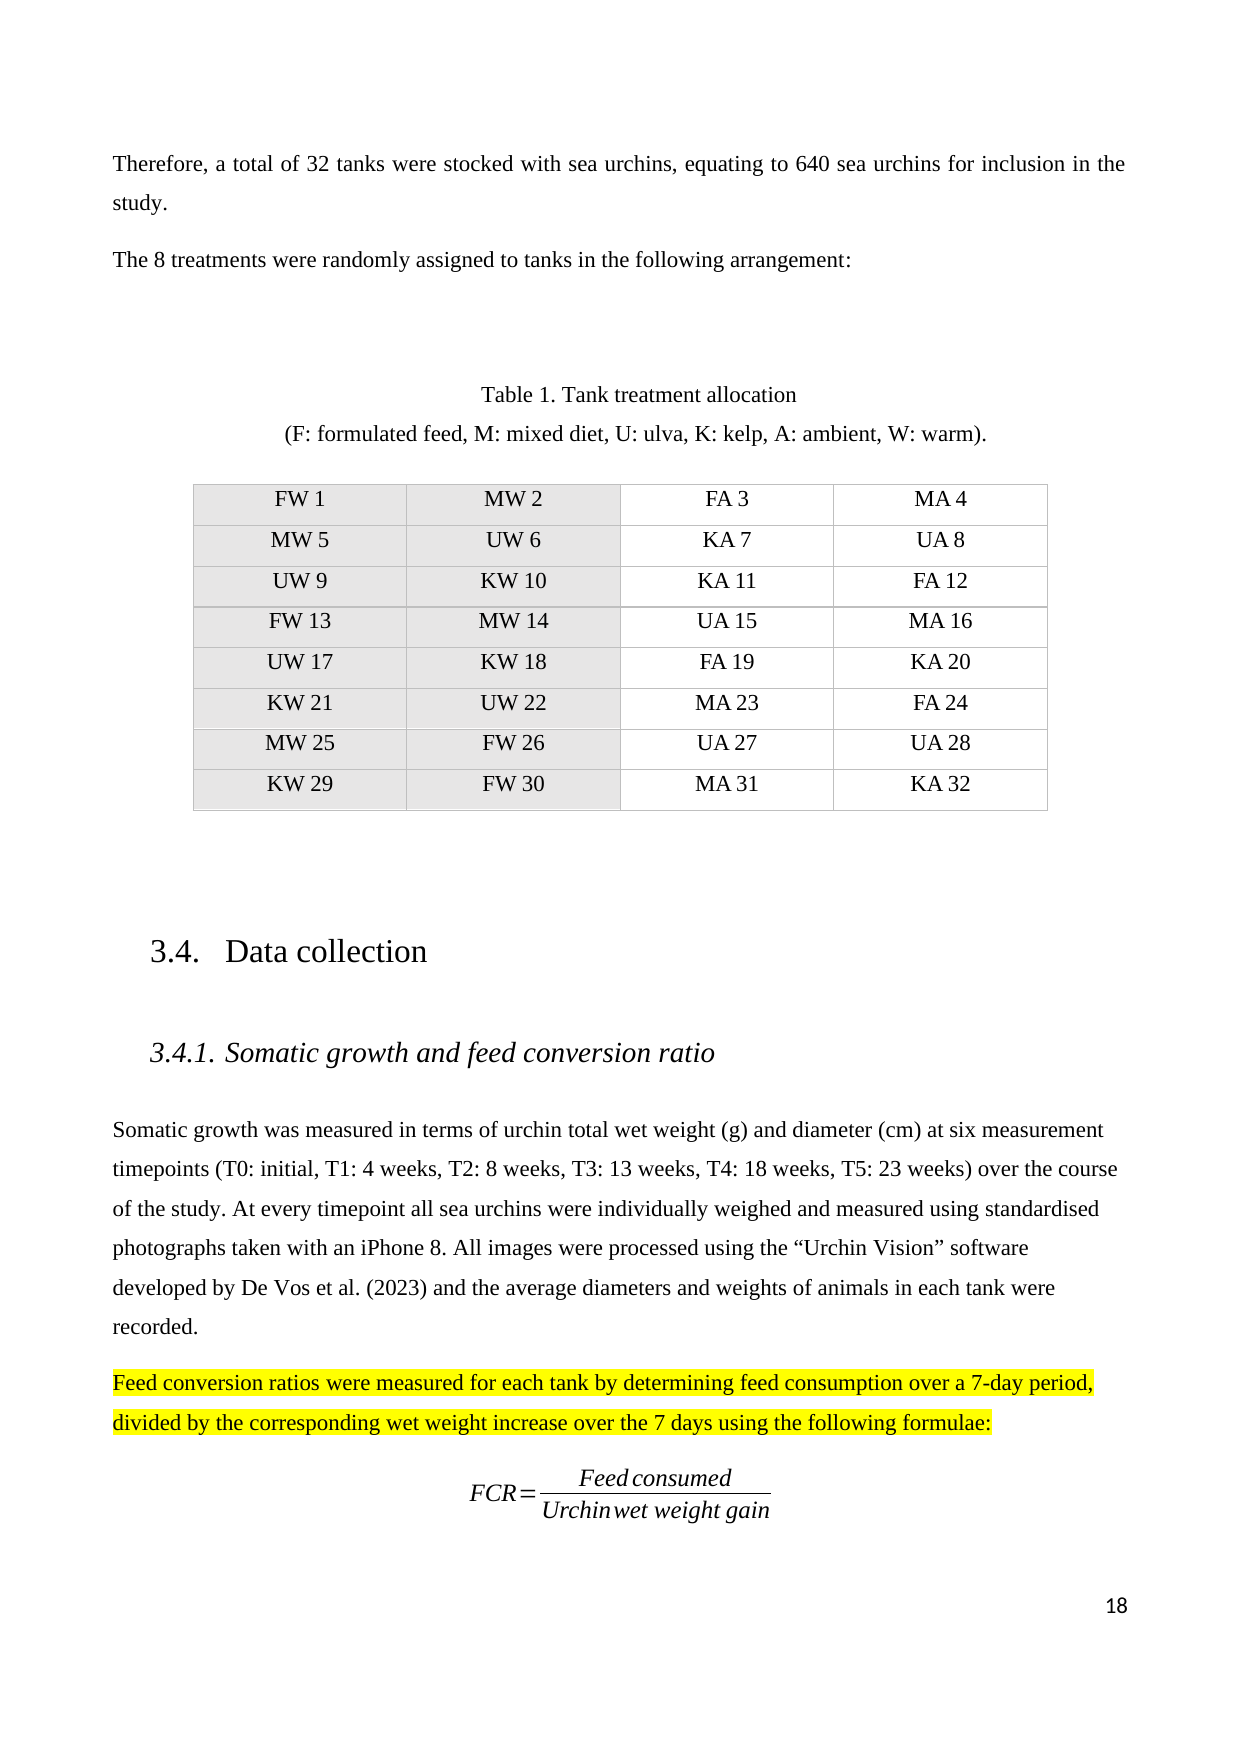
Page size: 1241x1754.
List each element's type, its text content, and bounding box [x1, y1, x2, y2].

table_cell FA 19 [621, 648, 833, 688]
table_header MA 4 [834, 485, 1047, 525]
table_cell FW 13 [194, 608, 406, 647]
table_cell KA 20 [834, 648, 1047, 688]
text Somatic growth was measured in terms of urchin total wet weight (g) and diameter (cm) at six measurement timepoints (T0: initial, T1: 4 weeks, T2: 8 weeks, T3: 13 weeks, T4: 18 weeks, T5: 23 weeks) over the course of the study. At every timepoint all sea urchins were individually weighed and measured using standardised photographs taken with an iPhone 8. All images were processed using the “Urchin Vision” software developed by De Vos et al. (2023) and the average diameters and weights of animals in each tank were recorded. [112, 1116, 1128, 1339]
table_cell UW 17 [194, 648, 406, 688]
table_cell UW 6 [407, 526, 620, 566]
table_cell MA 31 [621, 770, 833, 809]
table_cell UA 28 [834, 730, 1047, 769]
table_cell KW 18 [407, 648, 620, 688]
table_cell MW 14 [407, 608, 620, 647]
subtitle Data collection [150, 931, 1128, 969]
table_cell MA 16 [834, 608, 1047, 647]
table_cell FA 24 [834, 689, 1047, 728]
table_cell KW 10 [407, 567, 620, 606]
table_cell UA 8 [834, 526, 1047, 566]
table_cell KA 7 [621, 526, 833, 566]
table_cell KW 21 [194, 689, 406, 728]
table_header FW 1 [194, 485, 406, 525]
list (F: formulated feed, M: mixed diet, U: ulva, K: kelp, A: ambient, W: warm). [150, 420, 1128, 447]
table_header FA 3 [621, 485, 833, 525]
subtitle Somatic growth and feed conversion ratio [150, 1035, 1128, 1069]
table_cell MA 23 [621, 689, 833, 728]
table_cell UW 9 [194, 567, 406, 606]
text Feed conversion ratios were measured for each tank by determining feed consumption over a 7-day period, divided by the corresponding wet weight increase over the 7 days using the following formulae: [112, 1369, 1128, 1435]
table_cell FA 12 [834, 567, 1047, 606]
table_cell MW 5 [194, 526, 406, 566]
table_header MW 2 [407, 485, 620, 525]
text The 8 treatments were randomly assigned to tanks in the following arrangement: [112, 246, 1128, 272]
table_cell FW 30 [407, 770, 620, 809]
table_cell KW 29 [194, 770, 406, 809]
table_cell KA 11 [621, 567, 833, 606]
table_cell UA 27 [621, 730, 833, 769]
table_cell KA 32 [834, 770, 1047, 809]
table_cell FW 26 [407, 730, 620, 769]
table_cell UA 15 [621, 608, 833, 647]
table_cell UW 22 [407, 689, 620, 728]
text Therefore, a total of 32 tanks were stocked with sea urchins, equating to 640 sea urchins for inclusion in the study. [112, 150, 1128, 216]
table_cell MW 25 [194, 730, 406, 769]
list Table 1. Tank treatment allocation [150, 381, 1128, 407]
